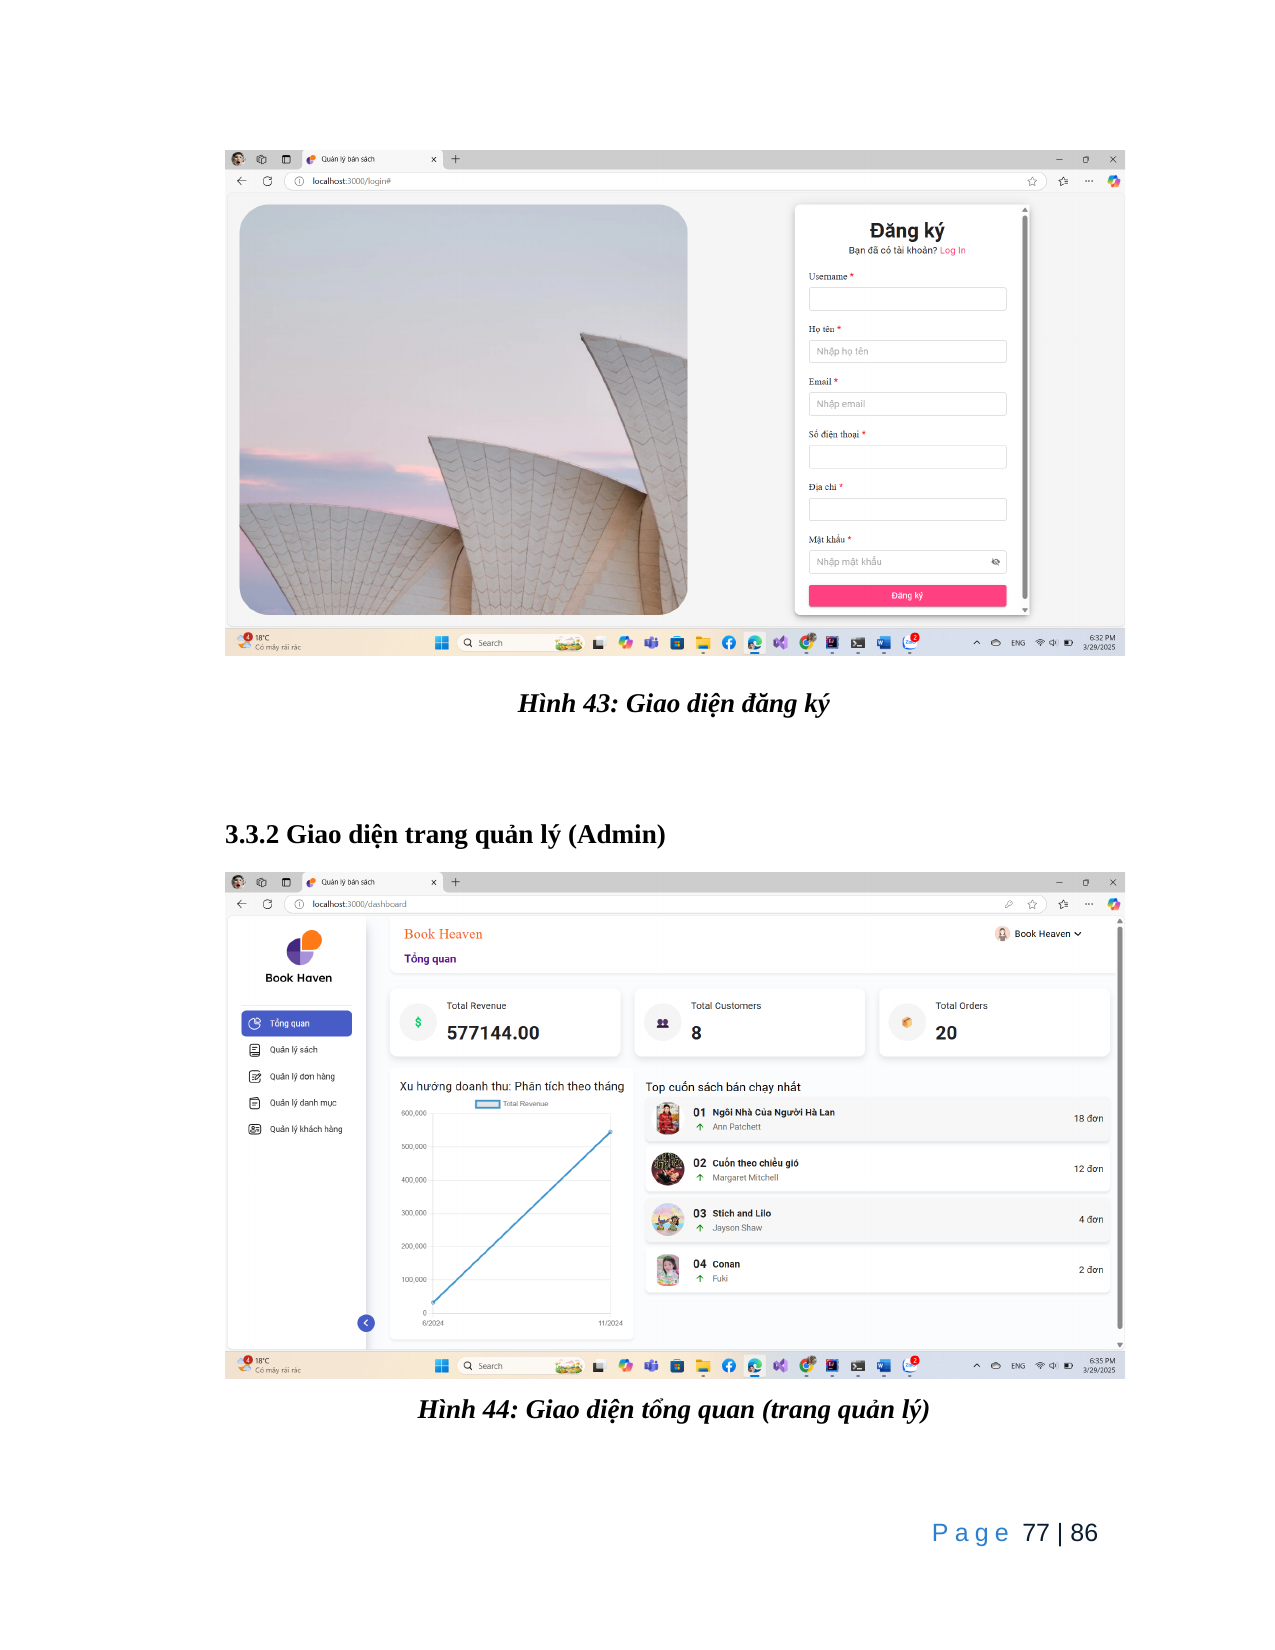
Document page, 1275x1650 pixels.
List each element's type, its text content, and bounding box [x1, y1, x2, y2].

picture [225, 150, 1125, 656]
text Hình 44: Giao diện tổng quan (trang quản lý) [225, 1393, 1125, 1424]
text Hình 43: Giao diện đăng ký [225, 687, 1125, 718]
picture [225, 872, 1125, 1379]
subtitle 3.3.2 Giao diện trang quản lý (Admin) [225, 818, 1125, 849]
